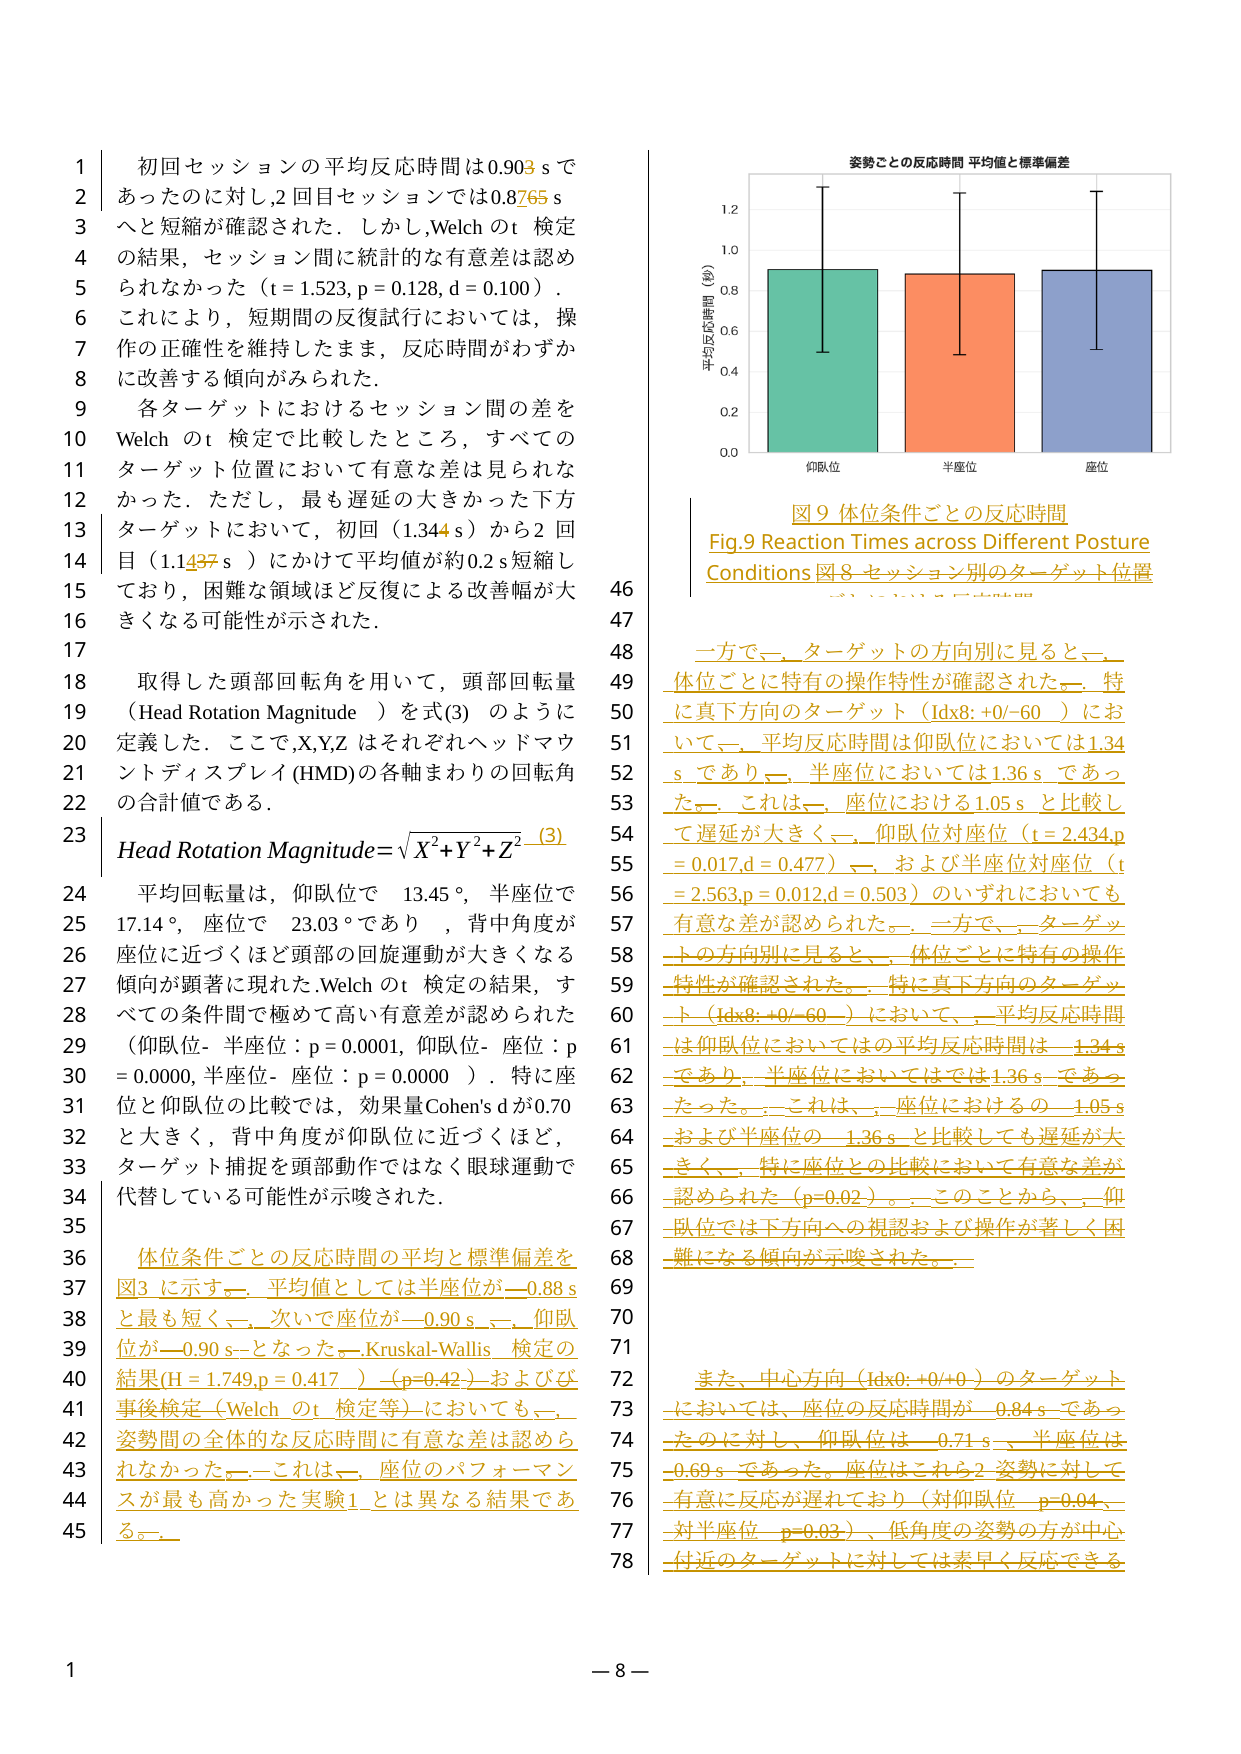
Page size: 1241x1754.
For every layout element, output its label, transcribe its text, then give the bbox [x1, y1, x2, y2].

text 取得した頭部回転角を用いて,頭部回転量（Head Rotation Magnitude）を式(3)のように定義した.ここで,X,Y,Z はそれぞれヘッドマウントディスプレイ(HMD)の各軸まわりの回転角の合計値である. [116, 665, 577, 817]
text 各ターゲットにおけるセッション間の差をWelchのt検定で比較したところ,すべてのターゲット位置において有意な差は見られなかった.ただし,最も遅延の大きかった下方ターゲットにおいて,初回（1.34 s）から2回目（1.1 s）にかけて平均値が約0.2 s短縮しており,困難な領域ほど反復による改善幅が大きくなる可能性が示された. [116, 392, 577, 635]
text 平均回転量は,仰臥位で 13.45 °,半座位で 17.14 °,座位で 23.03 °であり ,背中角度が座位に近づくほど頭部の回旋運動が大きくなる傾向が顕著に現れた.Welchのt検定の結果,すべての条件間で極めて高い有意差が認められた（仰臥位-半座位：p = 0.0001,仰臥位-座位：p = 0.0000,半座位-座位：p = 0.0000）.特に座位と仰臥位の比較では,効果量Cohen's dが0.70と大きく,背中角度が仰臥位に近づくほど,ターゲット捕捉を頭部動作ではなく眼球運動で代替している可能性が示唆された. [116, 877, 577, 1211]
text 初回セッションの平均反応時間は0.90 sであったのに対し,2回目セッションでは0.8 sへと短縮が確認された.しかし,Welchのt検定の結果,セッション間に統計的な有意差は認められなかった（t = 1.523, p = 0.128, d = 0.100）.これにより,短期間の反復試行においては,操作の正確性を維持したまま,反応時間がわずかに改善する傾向がみられた. [116, 150, 577, 392]
picture [695, 149, 1178, 481]
